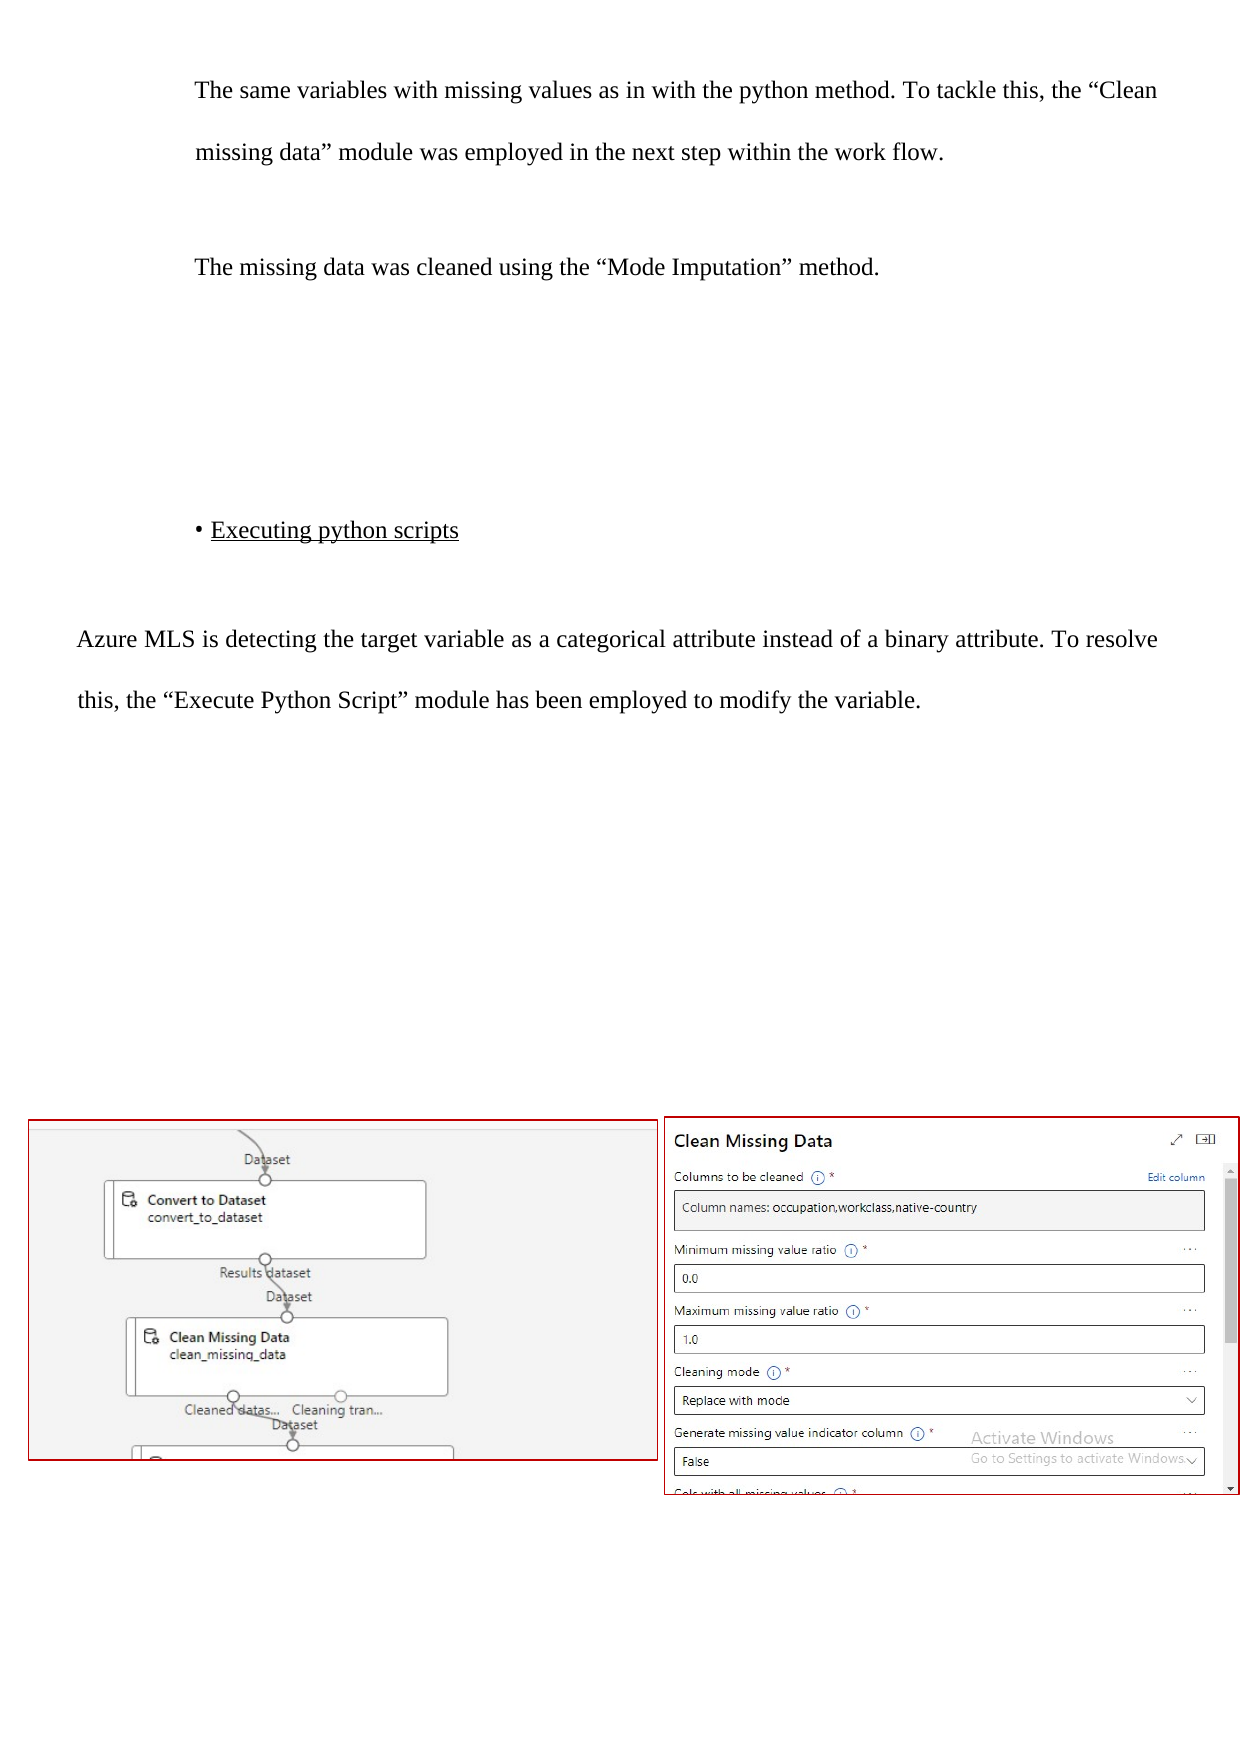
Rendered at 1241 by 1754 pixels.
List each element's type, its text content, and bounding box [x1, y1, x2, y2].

text The same variables with missing values as in with the python method. To tackle this, the “Clean missing data” module was employed in the next step within the work flow. [194, 75, 1159, 166]
subtitle • Executing python scripts [194, 511, 1165, 545]
picture [29, 1121, 657, 1459]
picture [665, 1118, 1238, 1494]
text Azure MLS is detecting the target variable as a categorical attribute instead of a binary attribute. To resolve this, the “Execute Python Script” module has been employed to modify the variable. [76, 624, 1159, 714]
text The missing data was cleaned using the “Mode Imputation” method. [194, 252, 1159, 281]
